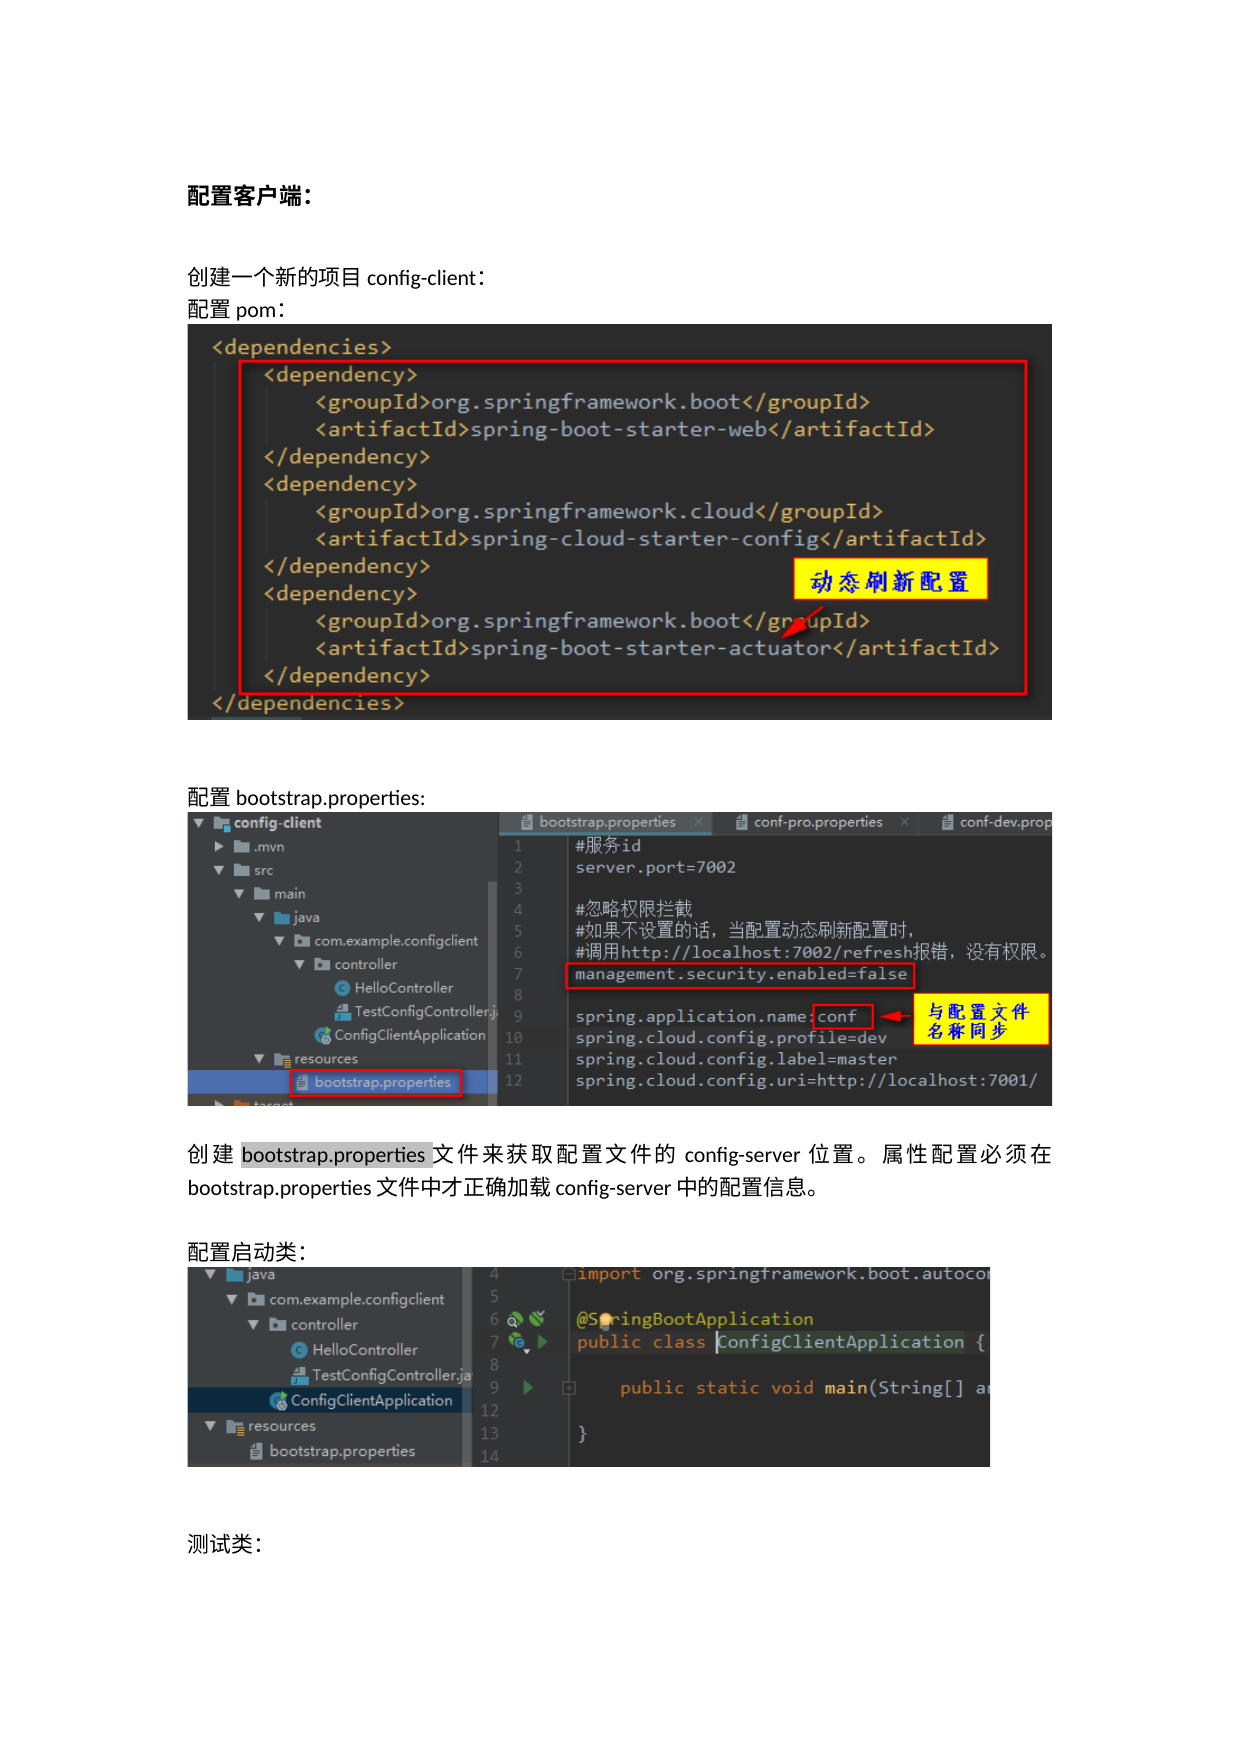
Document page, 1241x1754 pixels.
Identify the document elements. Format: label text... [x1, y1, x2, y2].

list 测试类： [187, 1527, 1053, 1559]
list 配置启动类： [187, 1234, 1053, 1267]
text 创建一个新的项目config-client： [187, 259, 1053, 292]
text 配置bootstrap.properties: [187, 779, 1053, 812]
picture [187, 324, 1052, 720]
picture [187, 812, 1053, 1106]
picture [187, 1267, 991, 1467]
list 配置客户端： [187, 162, 1053, 227]
list 配置pom： [187, 292, 1053, 324]
text 创建bootstrap.properties文件来获取配置文件的config-server位置。属性配置必须在bootstrap.properties文件中才正确加载config-server中的配置信息。 [187, 1137, 1053, 1202]
